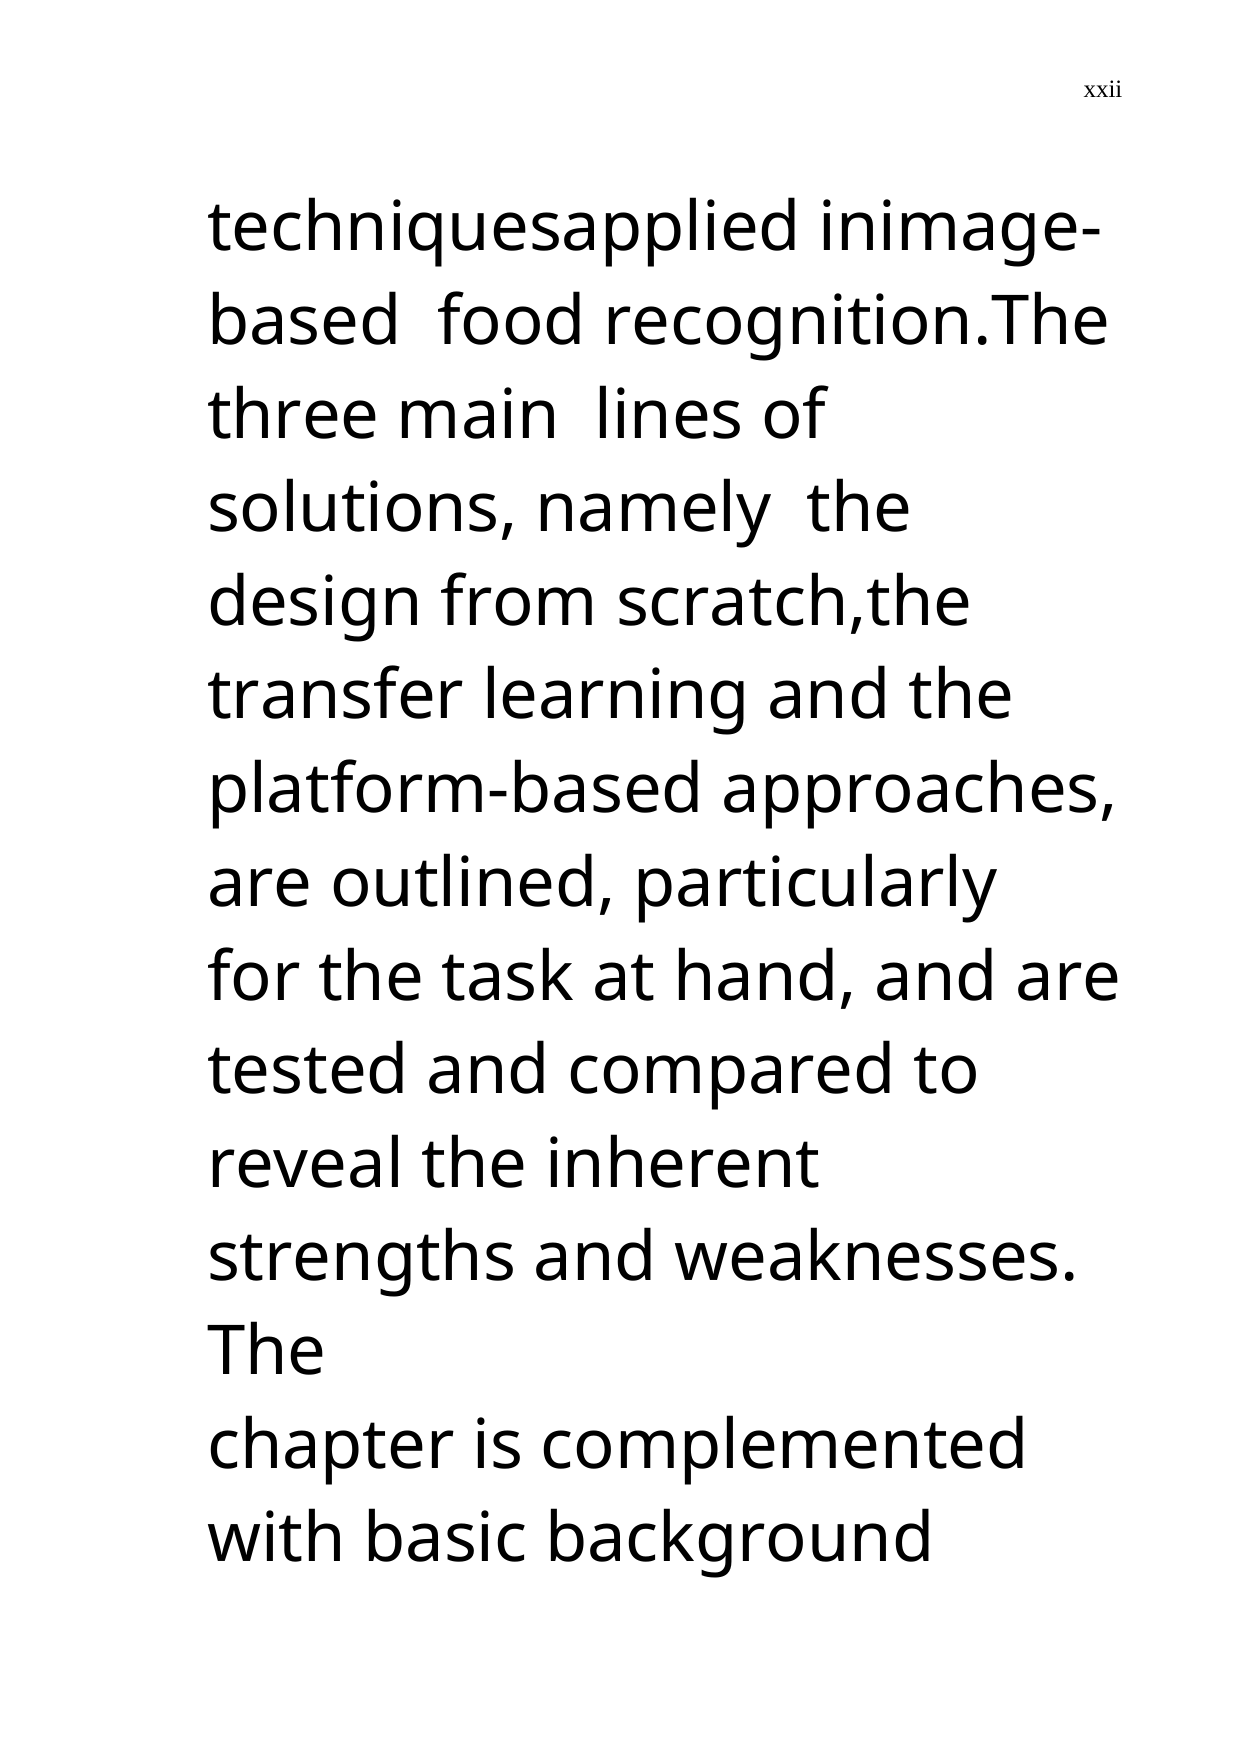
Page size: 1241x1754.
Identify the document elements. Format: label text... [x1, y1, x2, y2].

text design from scratch,the transfer learning and the platform-based approaches, are outlined, particularly [207, 552, 1122, 926]
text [207, 1394, 1122, 1582]
text for the task at hand, and are tested and compared to reveal the inherent strengths and weaknesses. The [207, 926, 1122, 1394]
text techniquesapplied inimage-based food recognition.The three main lines of solutions, namely the [207, 177, 1122, 552]
